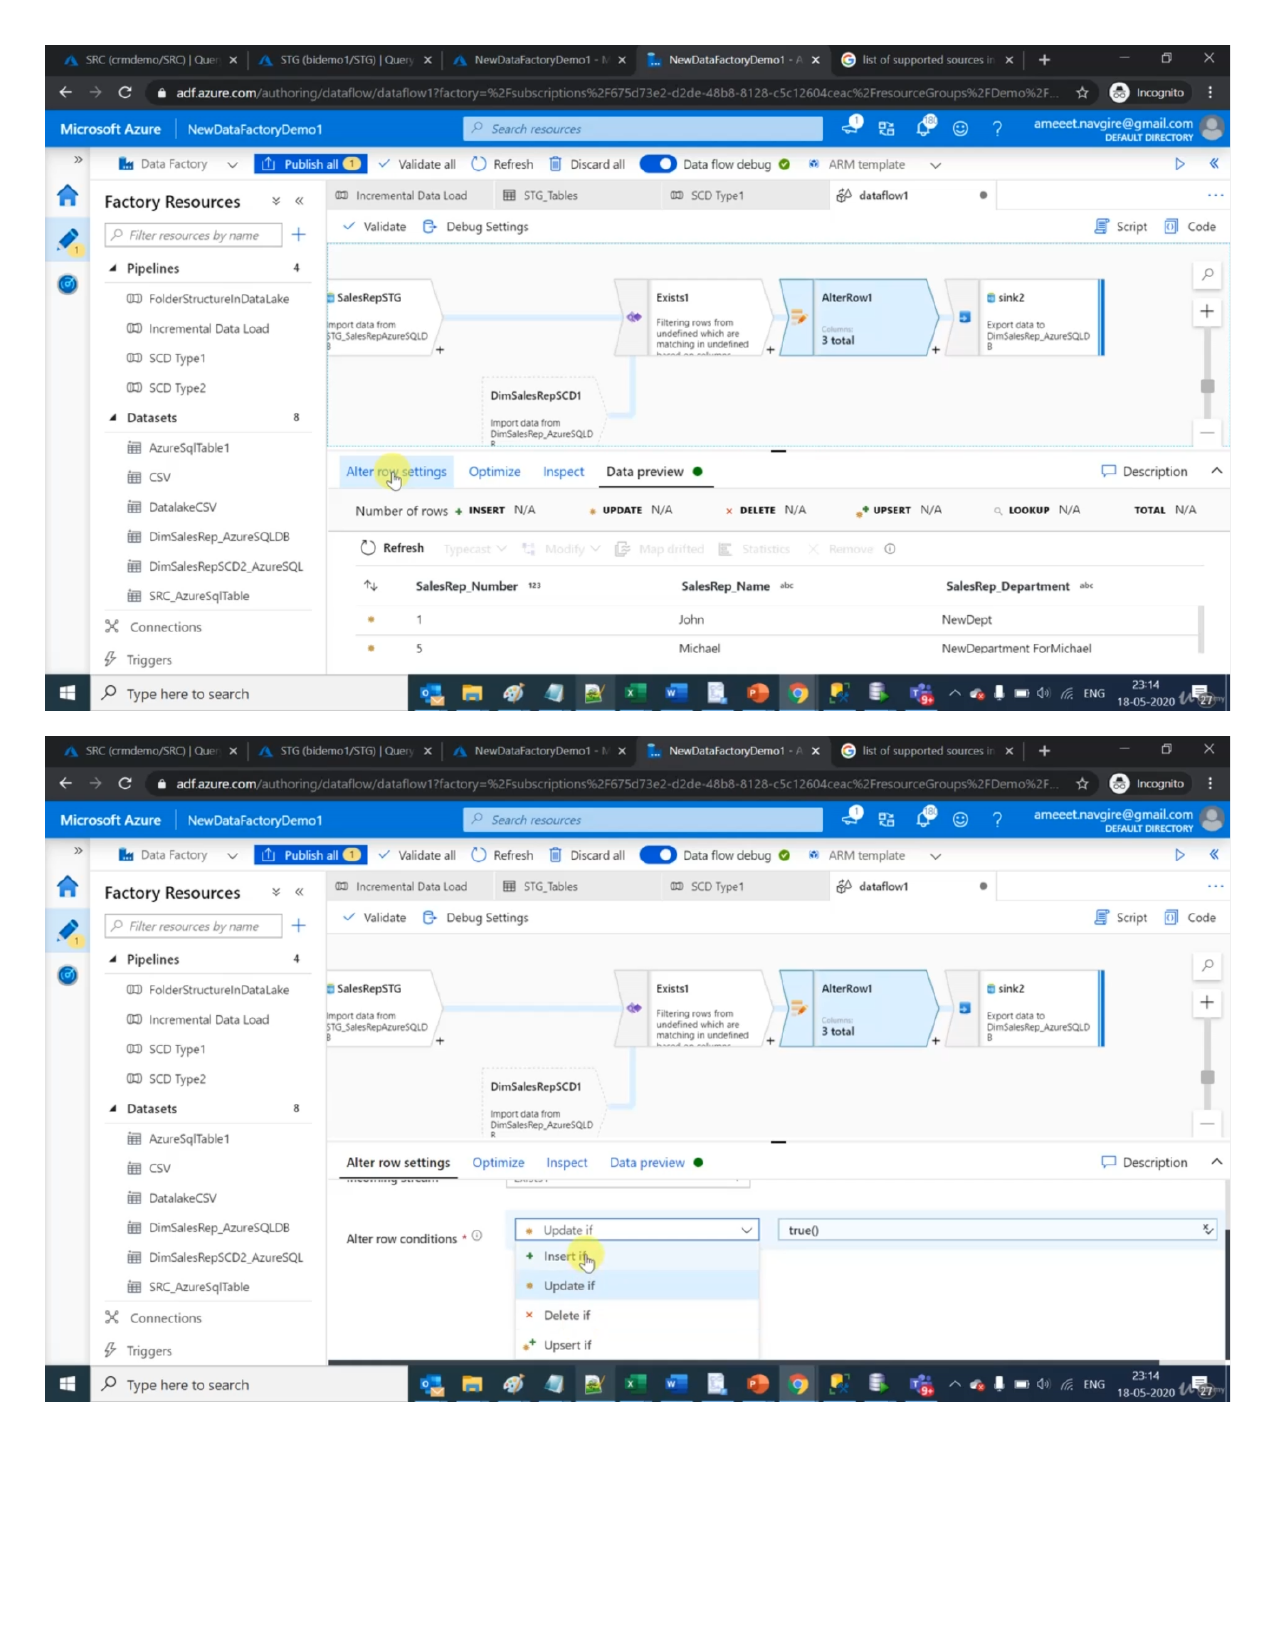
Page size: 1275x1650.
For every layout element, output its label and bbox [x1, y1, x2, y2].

picture [45, 45, 1230, 711]
picture [45, 736, 1230, 1402]
